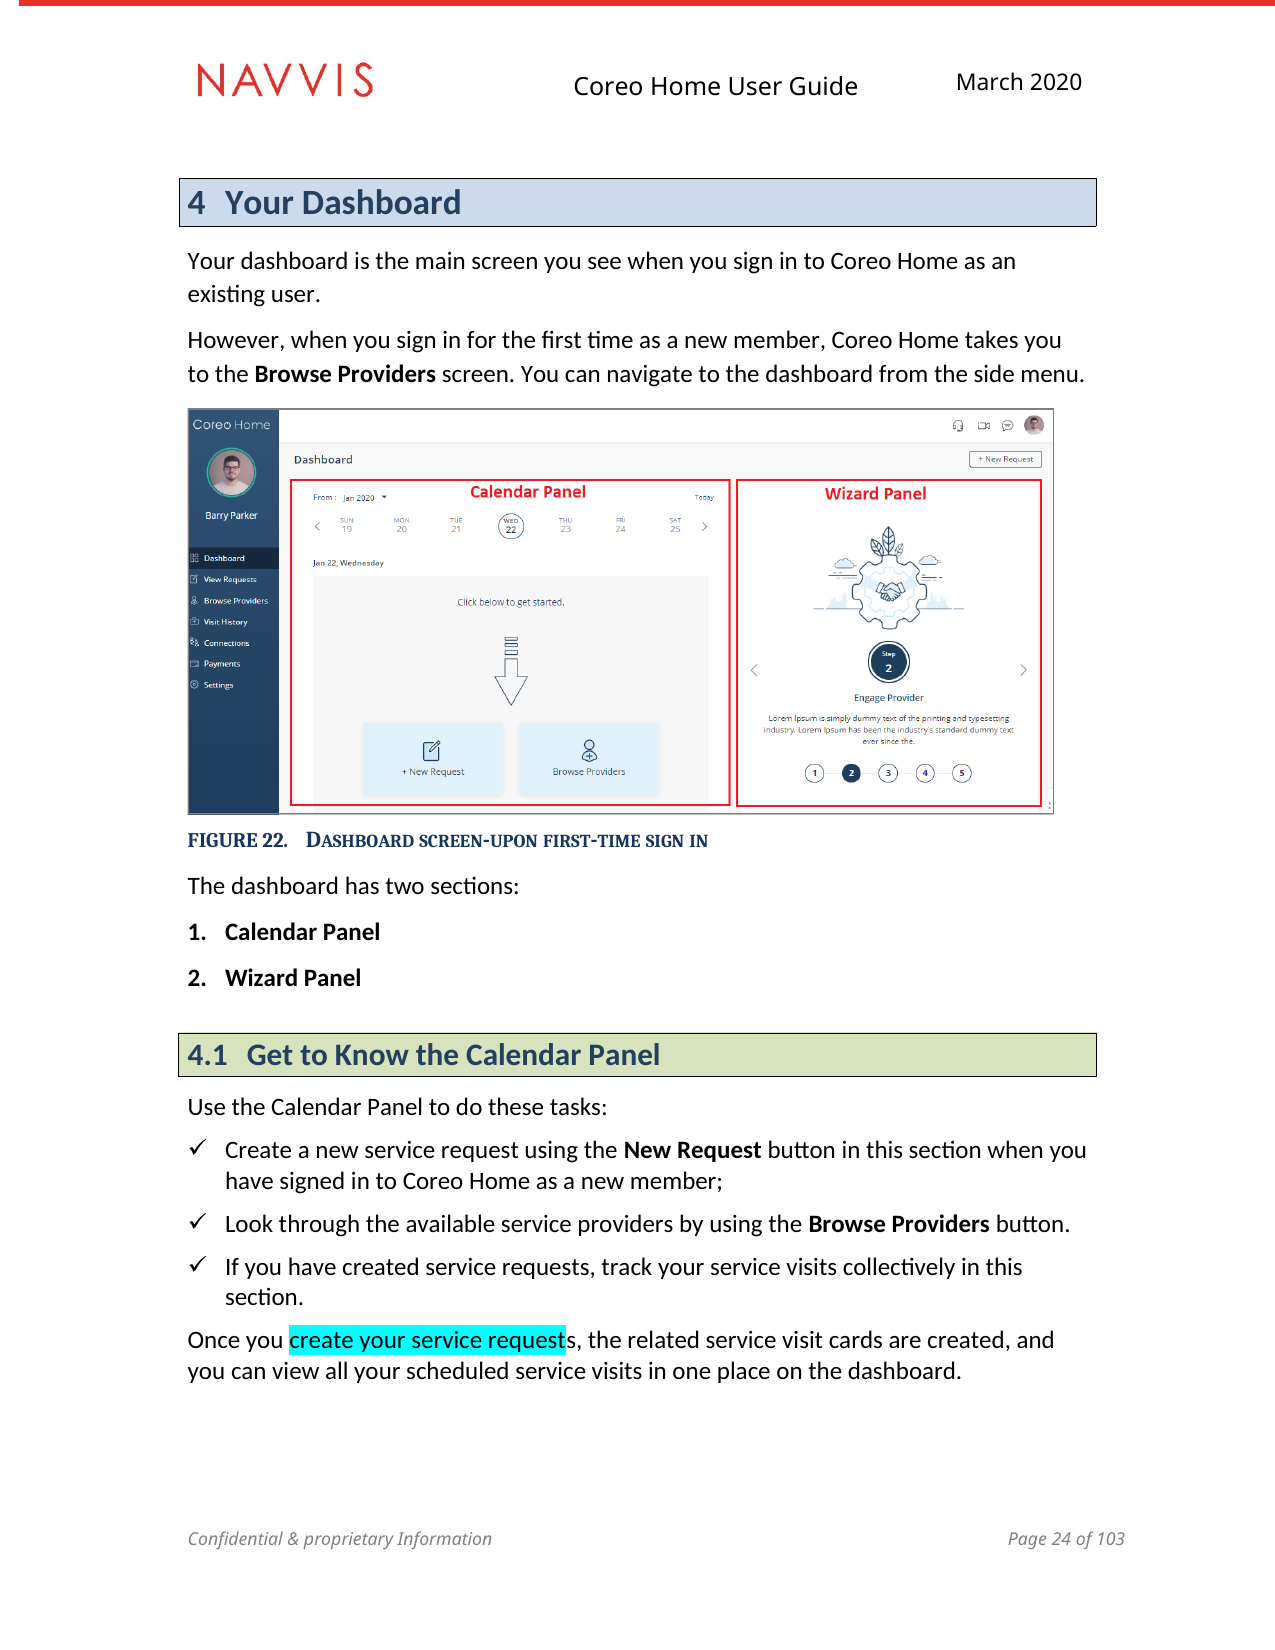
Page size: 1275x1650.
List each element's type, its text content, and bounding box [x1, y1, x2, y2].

picture [187, 408, 1054, 815]
text Wizard Panel [187, 962, 1087, 992]
list If you have created service requests, track your service visits collectively in this section. [187, 1251, 1087, 1312]
list Create a new service request using the New Request button in this section when you have signed in to Coreo Home as a new member; [187, 1134, 1087, 1195]
subtitle Get to Know the Calendar Panel [179, 1034, 1096, 1076]
text Calendar Panel [187, 916, 1087, 946]
subtitle Your Dashboard [180, 179, 1096, 226]
text However, when you sign in for the first time as a new member, Coreo Home takes you to the Browse Providers screen. You can navigate to the dashboard from the side menu. [187, 325, 1087, 389]
text Once you create your service requests, the related service visit cards are created, and you can view all your scheduled service visits in one place on the dashboard. [187, 1324, 1087, 1386]
picture [187, 55, 383, 104]
list Look through the available service providers by using the Browse Providers button. [187, 1208, 1087, 1238]
text The dashboard has two sections: [187, 870, 1087, 900]
text Dashboard screen-upon first-time sign in [187, 827, 1087, 853]
text Use the Calendar Panel to do these tasks: [187, 1091, 1087, 1122]
text Your dashboard is the main screen you see when you sign in to Coreo Home as an existing user. [187, 245, 1087, 309]
